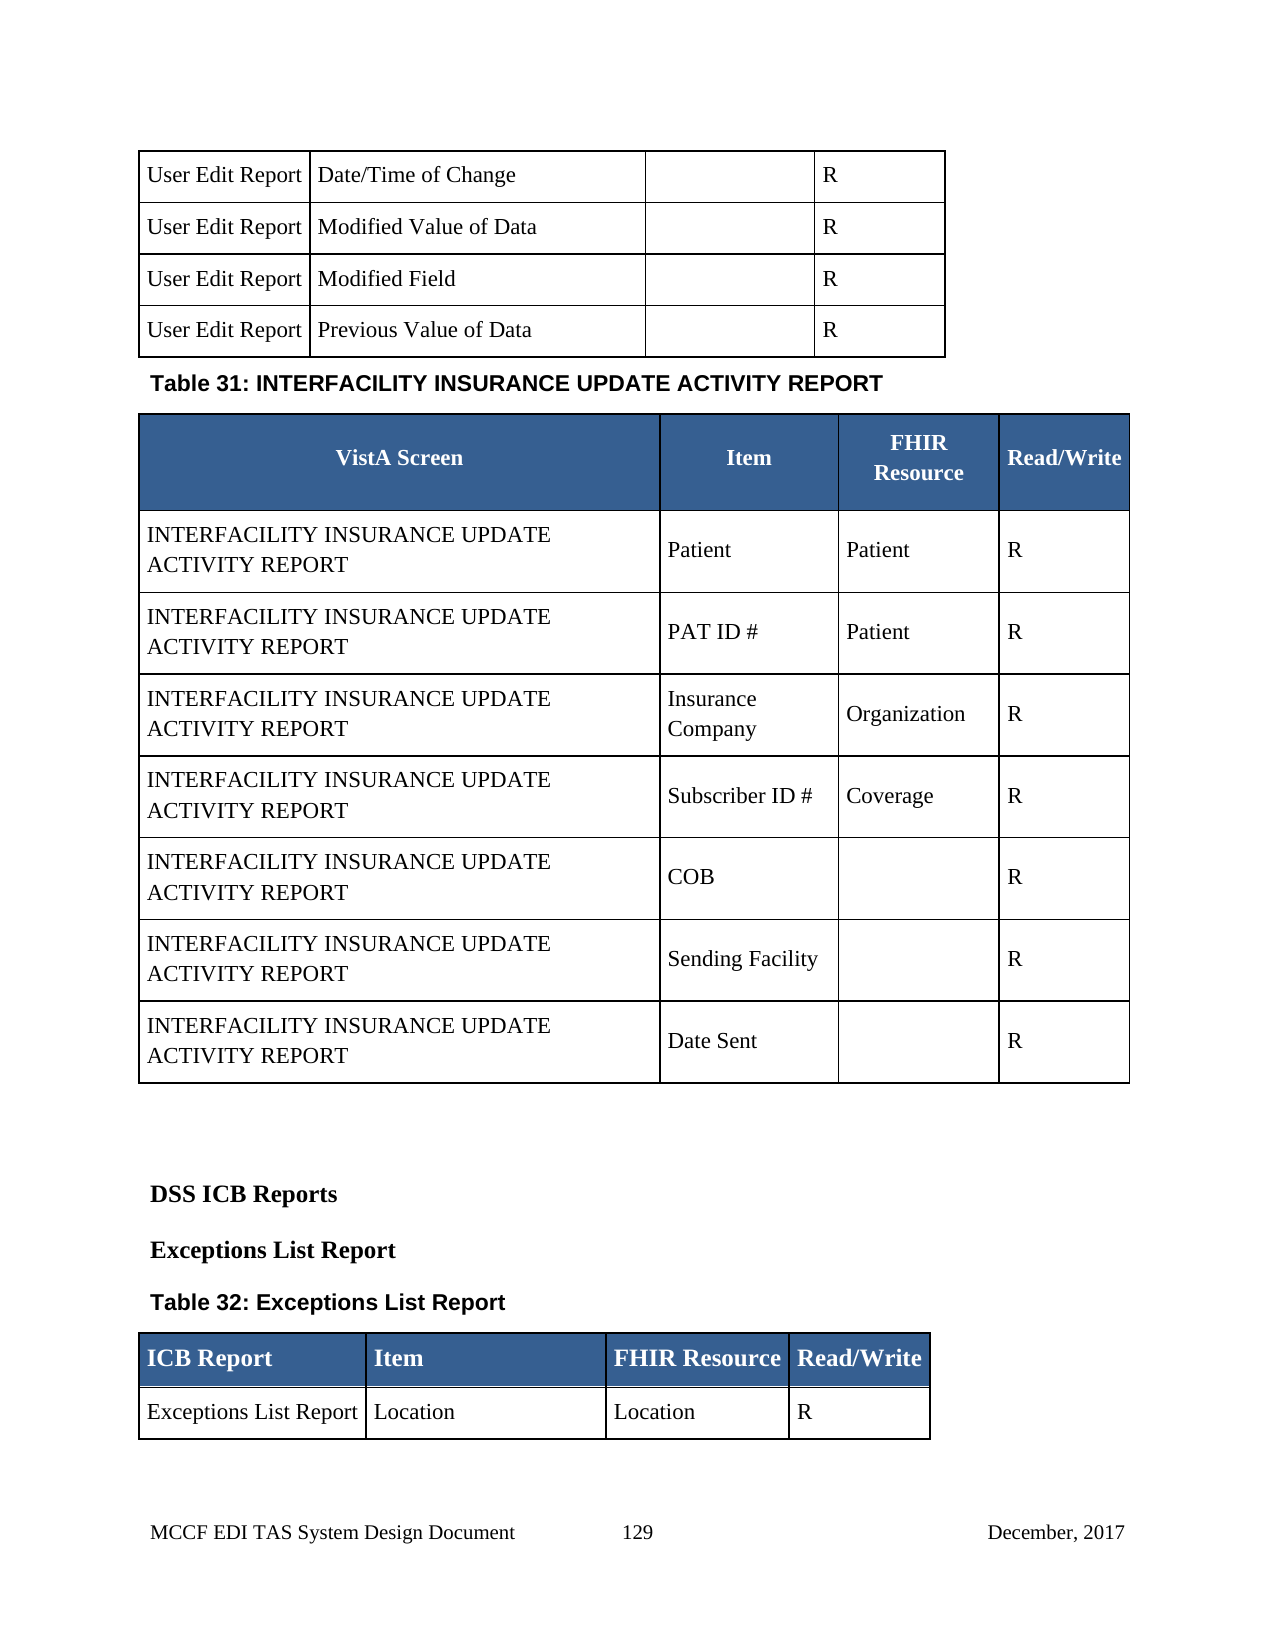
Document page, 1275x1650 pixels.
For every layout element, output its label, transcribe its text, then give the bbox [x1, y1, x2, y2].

text Table : Exceptions List Report [150, 1289, 1125, 1316]
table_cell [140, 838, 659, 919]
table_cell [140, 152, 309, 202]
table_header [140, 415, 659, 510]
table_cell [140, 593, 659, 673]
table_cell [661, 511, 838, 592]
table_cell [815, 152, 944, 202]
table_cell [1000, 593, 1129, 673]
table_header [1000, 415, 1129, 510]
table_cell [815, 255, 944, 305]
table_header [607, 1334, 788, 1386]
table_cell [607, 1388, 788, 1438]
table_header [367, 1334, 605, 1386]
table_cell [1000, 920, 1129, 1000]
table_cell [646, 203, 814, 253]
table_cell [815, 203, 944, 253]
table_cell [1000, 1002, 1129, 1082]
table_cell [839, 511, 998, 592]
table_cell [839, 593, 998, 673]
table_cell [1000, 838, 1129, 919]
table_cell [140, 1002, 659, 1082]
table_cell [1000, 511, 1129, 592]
text DSS ICB Reports [150, 1179, 1125, 1208]
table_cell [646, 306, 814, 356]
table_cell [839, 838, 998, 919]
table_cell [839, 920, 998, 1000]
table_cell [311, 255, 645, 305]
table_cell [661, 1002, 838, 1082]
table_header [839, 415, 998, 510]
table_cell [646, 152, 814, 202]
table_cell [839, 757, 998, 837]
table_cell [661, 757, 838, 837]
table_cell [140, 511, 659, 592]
text Exceptions List Report [150, 1236, 1125, 1264]
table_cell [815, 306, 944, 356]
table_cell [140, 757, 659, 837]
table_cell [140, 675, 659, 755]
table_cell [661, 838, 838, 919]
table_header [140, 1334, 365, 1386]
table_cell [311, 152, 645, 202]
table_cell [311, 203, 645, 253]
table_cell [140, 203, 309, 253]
text Table : INTERFACILITY INSURANCE UPDATE ACTIVITY REPORT [150, 370, 1125, 397]
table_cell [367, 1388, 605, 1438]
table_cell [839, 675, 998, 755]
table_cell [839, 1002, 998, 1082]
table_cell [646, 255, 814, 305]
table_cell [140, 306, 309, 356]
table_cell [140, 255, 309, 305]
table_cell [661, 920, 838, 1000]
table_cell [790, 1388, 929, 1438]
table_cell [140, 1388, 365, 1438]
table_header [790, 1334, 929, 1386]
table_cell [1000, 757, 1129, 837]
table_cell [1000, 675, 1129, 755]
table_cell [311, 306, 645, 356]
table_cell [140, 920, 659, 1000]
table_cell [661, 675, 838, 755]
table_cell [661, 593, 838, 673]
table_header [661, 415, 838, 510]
